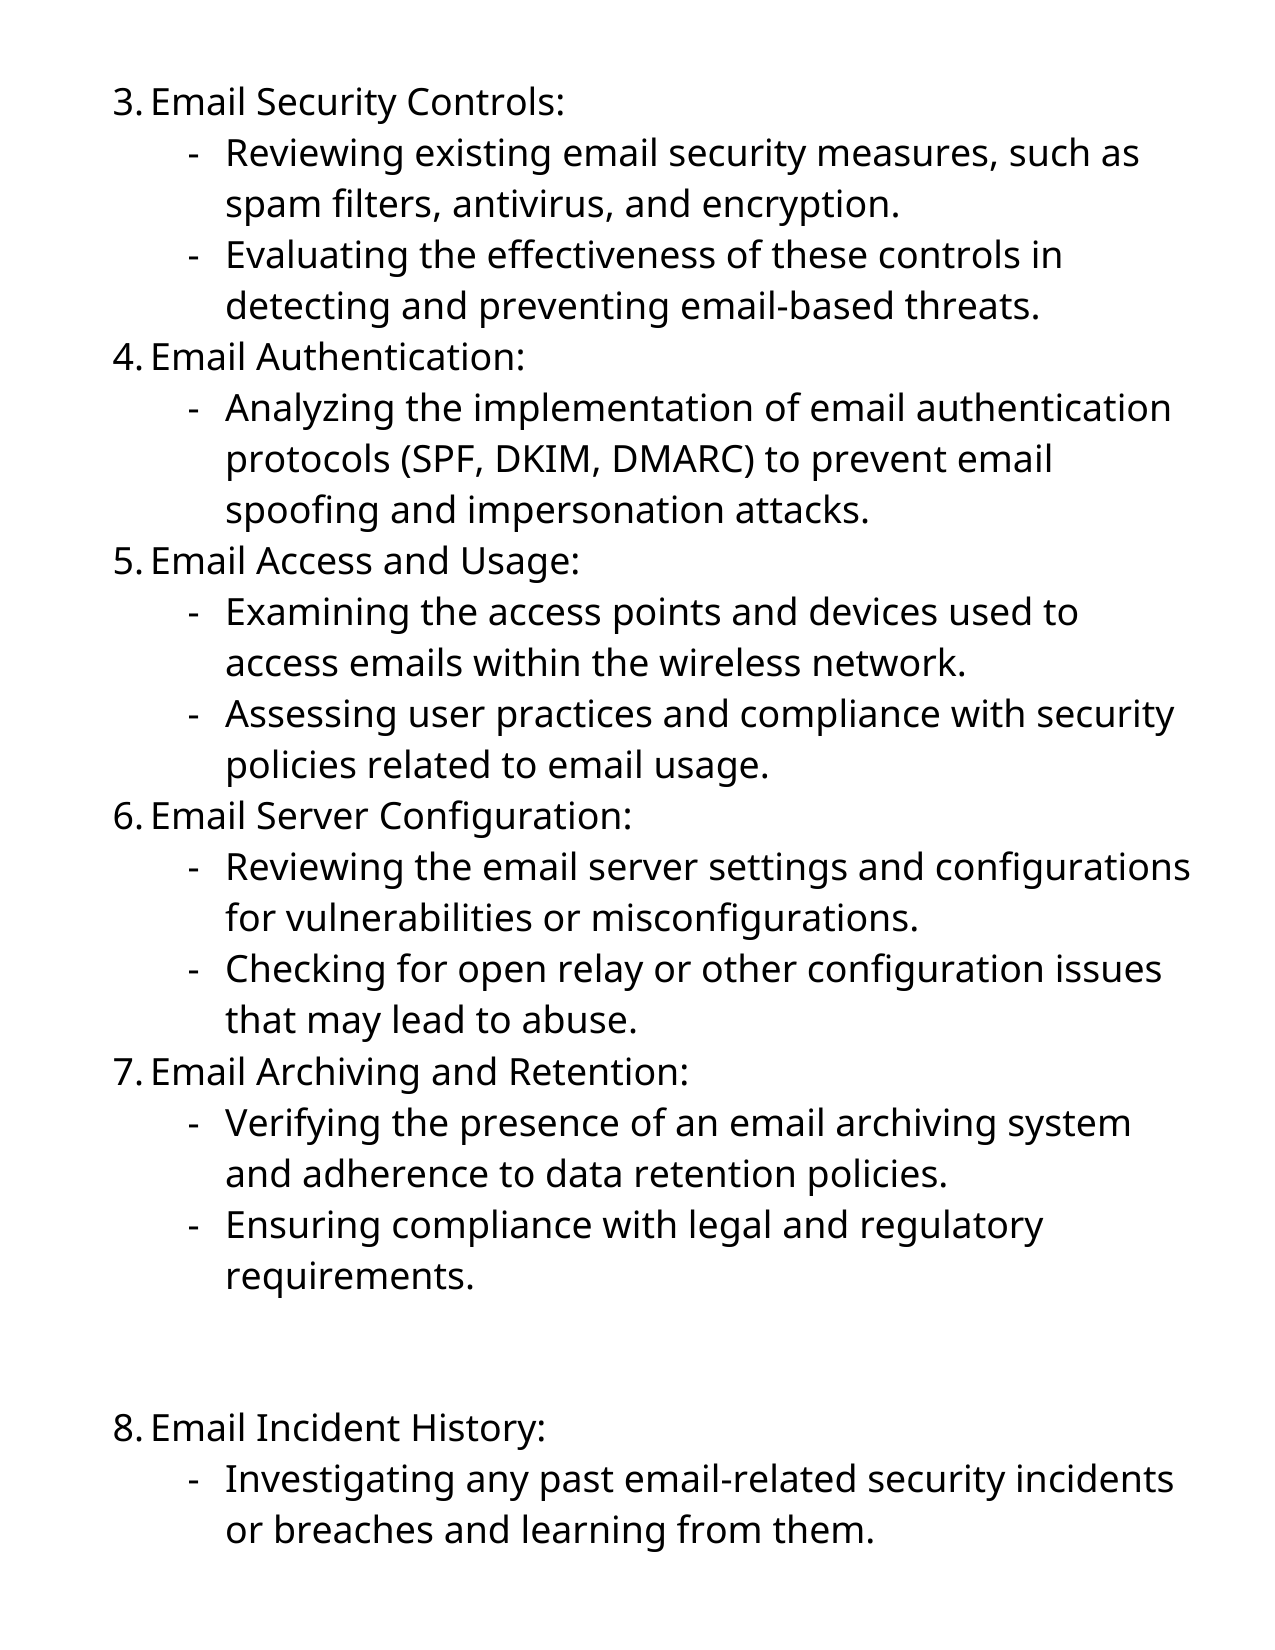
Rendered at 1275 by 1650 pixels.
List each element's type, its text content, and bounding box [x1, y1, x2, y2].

subtitle Email Server Configuration: [112, 789, 1200, 841]
subtitle Email Archiving and Retention: [112, 1045, 1200, 1096]
subtitle Analyzing the implementation of email authentication protocols (SPF, DKIM, DMARC) to prevent email spoofing and impersonation attacks. [187, 381, 1200, 534]
subtitle Ensuring compliance with legal and regulatory requirements. [187, 1198, 1200, 1300]
subtitle Assessing user practices and compliance with security policies related to email usage. [187, 687, 1200, 789]
subtitle Email Security Controls: [112, 75, 1200, 126]
subtitle Reviewing existing email security measures, such as spam filters, antivirus, and encryption. [187, 126, 1200, 228]
subtitle Verifying the presence of an email archiving system and adherence to data retention policies. [187, 1096, 1200, 1198]
subtitle Evaluating the effectiveness of these controls in detecting and preventing email-based threats. [187, 228, 1200, 330]
subtitle Email Authentication: [112, 330, 1200, 381]
subtitle Reviewing the email server settings and configurations for vulnerabilities or misconfigurations. [187, 841, 1200, 943]
subtitle Email Access and Usage: [112, 534, 1200, 585]
subtitle Investigating any past email-related security incidents or breaches and learning from them. [187, 1452, 1200, 1554]
subtitle Examining the access points and devices used to access emails within the wireless network. [187, 585, 1200, 687]
subtitle Email Incident History: [112, 1401, 1200, 1452]
subtitle Checking for open relay or other configuration issues that may lead to abuse. [187, 943, 1200, 1045]
